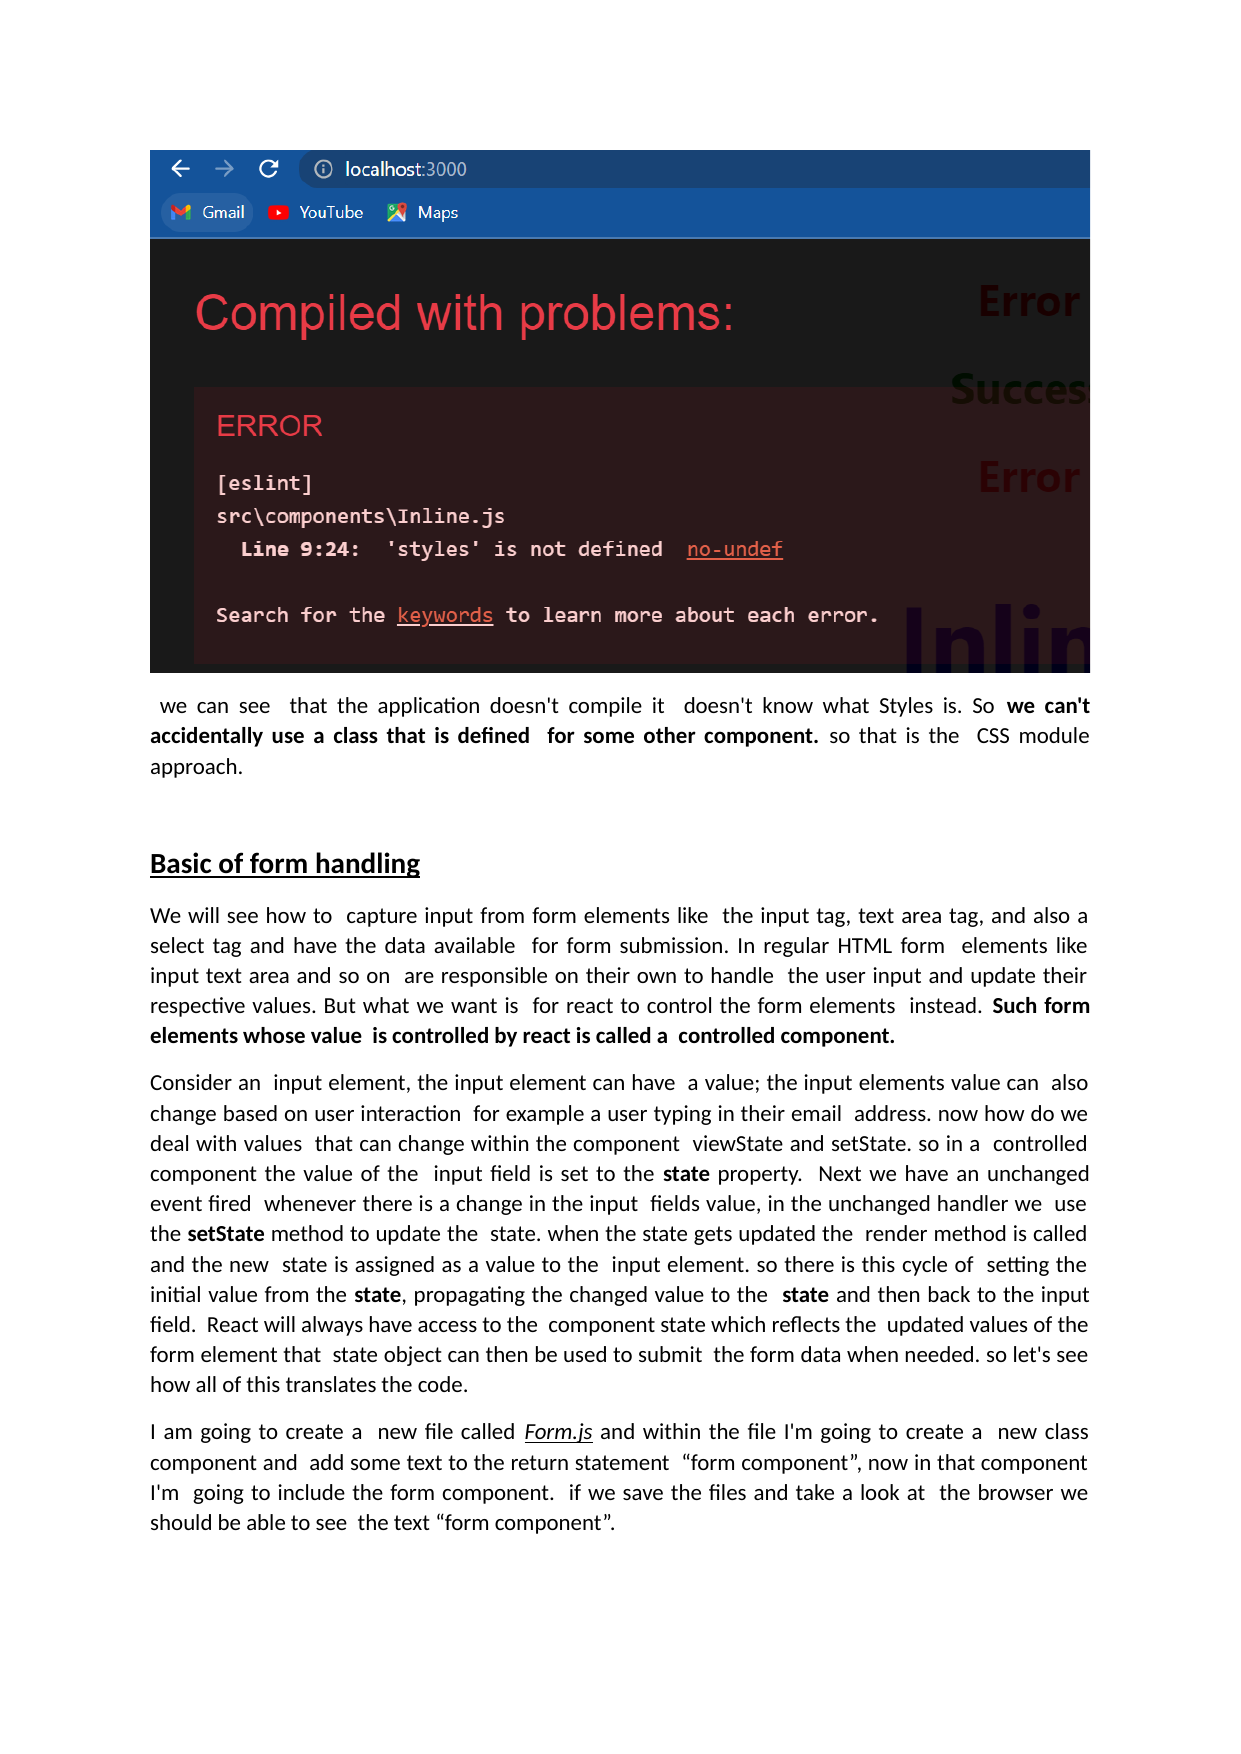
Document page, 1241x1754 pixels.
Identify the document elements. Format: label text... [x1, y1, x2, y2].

text We will see how to capture input from form elements like the input tag, text area tag, and also a select tag and have the data available for form submission. In regular HTML form elements like input text area and so on are responsible on their own to handle the user input and update their respective values. But what we want is for react to control the form elements instead. Such form elements whose value is controlled by react is called a controlled component. [150, 901, 1090, 1049]
text I am going to create a new file called Form.js and within the file I'm going to create a new class component and add some text to the return statement “form component”, now in that component I'm going to include the form component. if we save the files and take a look at the browser we should be able to see the text “form component”. [150, 1417, 1090, 1536]
picture [150, 150, 1091, 673]
text Basic of form handling [150, 846, 1090, 881]
text Consider an input element, the input element can have a value; the input elements value can also change based on user interaction for example a user typing in their email address. now how do we deal with values that can change within the component viewState and setState. so in a controlled component the value of the input field is set to the state property. Next we have an unchanged event fired whenever there is a change in the input fields value, in the unchanged handler we use the setState method to update the state. when the state gets updated the render method is called and the new state is assigned as a value to the input element. so there is this cycle of setting the initial value from the state, propagating the changed value to the state and then back to the input field. React will always have access to the component state which reflects the updated values of the form element that state object can then be used to submit the form data when needed. so let's see how all of this translates the code. [150, 1068, 1090, 1398]
text we can see that the application doesn't compile it doesn't know what Styles is. So we can't accidentally use a class that is defined for some other component. so that is the CSS module approach. [150, 691, 1090, 780]
